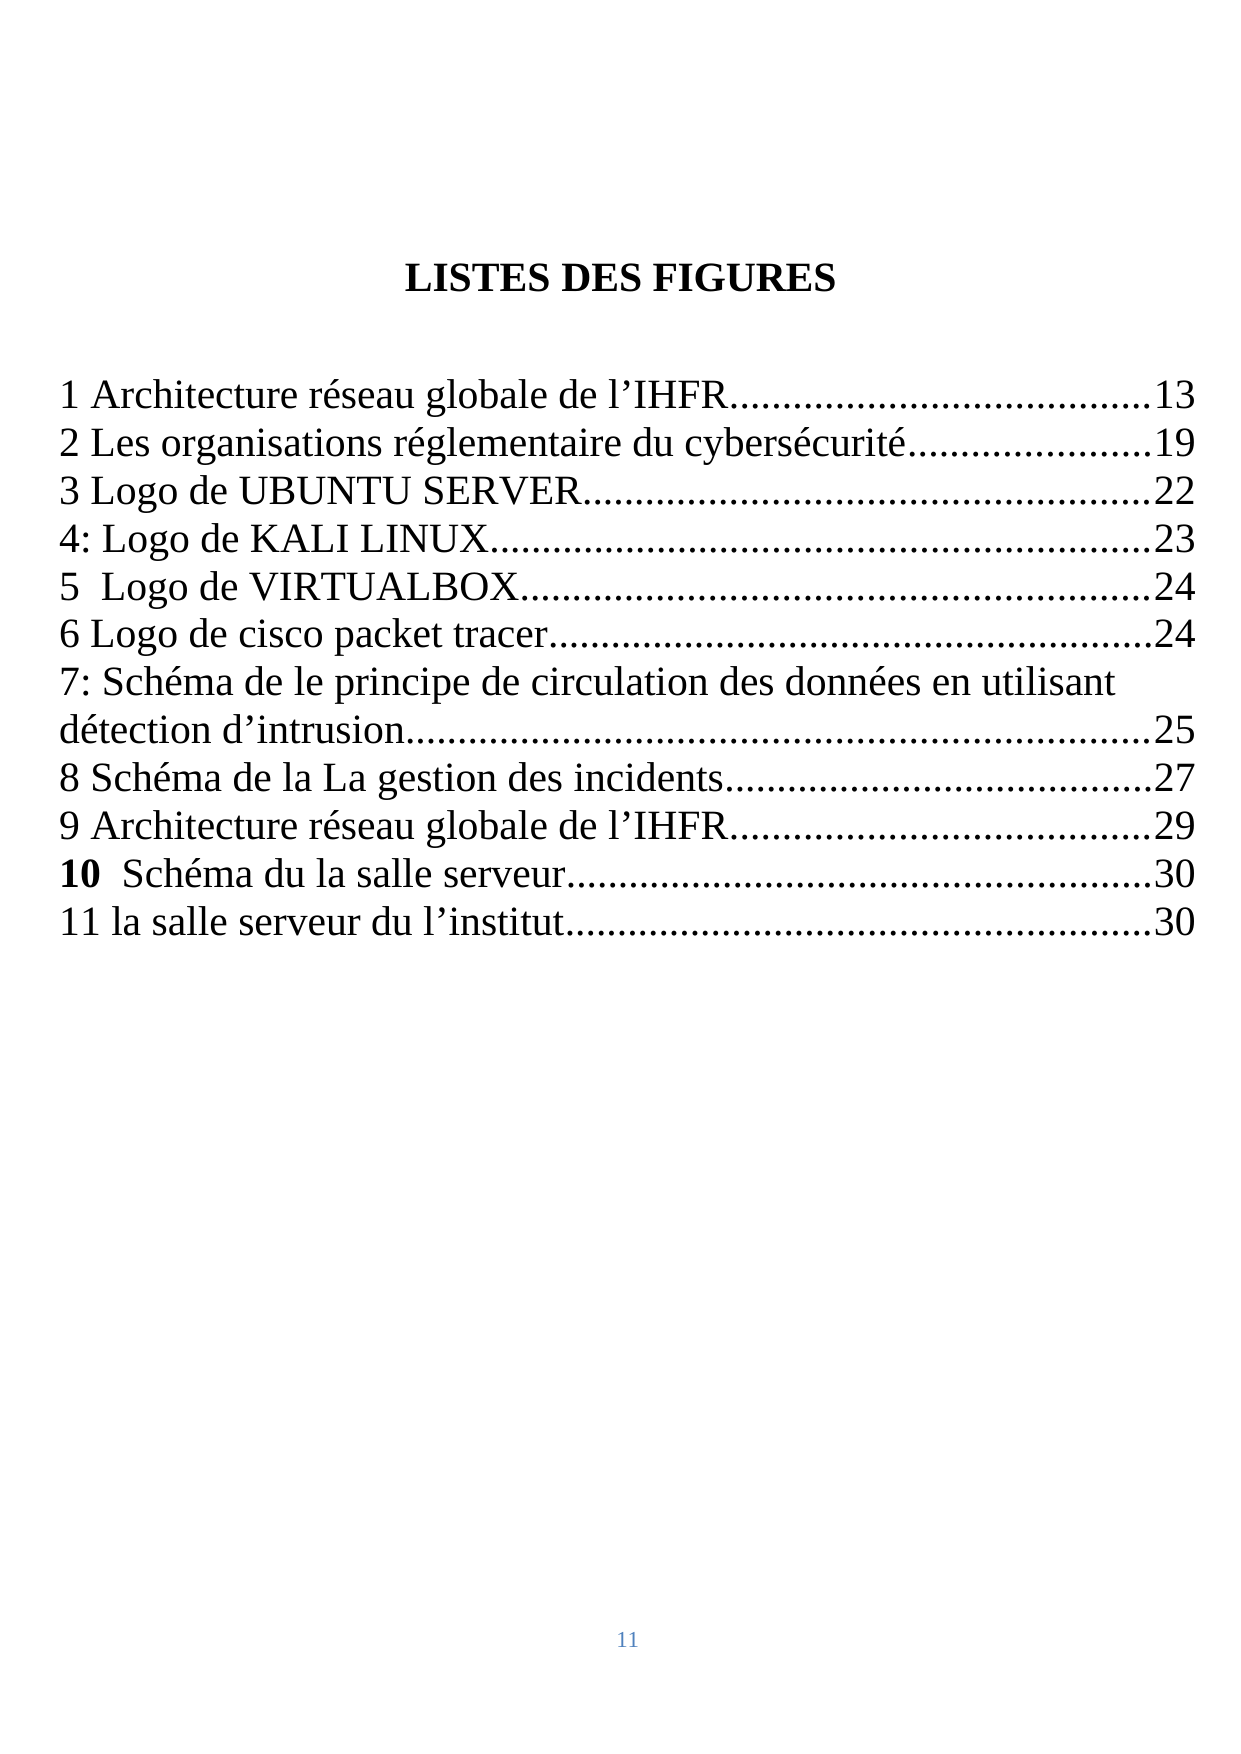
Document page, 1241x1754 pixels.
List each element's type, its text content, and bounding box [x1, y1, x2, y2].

text ‎3 Logo de UBUNTU SERVER 22 [59, 465, 1196, 513]
text ‎6 Logo de cisco packet tracer 24 [59, 609, 1196, 657]
text ‎7: Schéma de le principe de circulation des données en utilisant détection d’intrusion 25 [59, 657, 1196, 753]
text ‎9 Architecture réseau globale de l’IHFR 29 [59, 801, 1196, 848]
text ‎11 la salle serveur du l’institut 30 [59, 896, 1196, 944]
text ‎2 Les organisations réglementaire du cybersécurité 19 [59, 417, 1196, 465]
text ‎5 Logo de VIRTUALBOX 24 [59, 561, 1196, 609]
subtitle Listes des figures [94, 252, 1147, 300]
text ‎4: Logo de KALI LINUX 23 [59, 513, 1196, 561]
text ‎10 Schéma du la salle serveur 30 [59, 848, 1196, 896]
text ‎1 Architecture réseau globale de l’IHFR 13 [59, 369, 1196, 417]
text ‎8 Schéma de la La gestion des incidents 27 [59, 753, 1196, 801]
